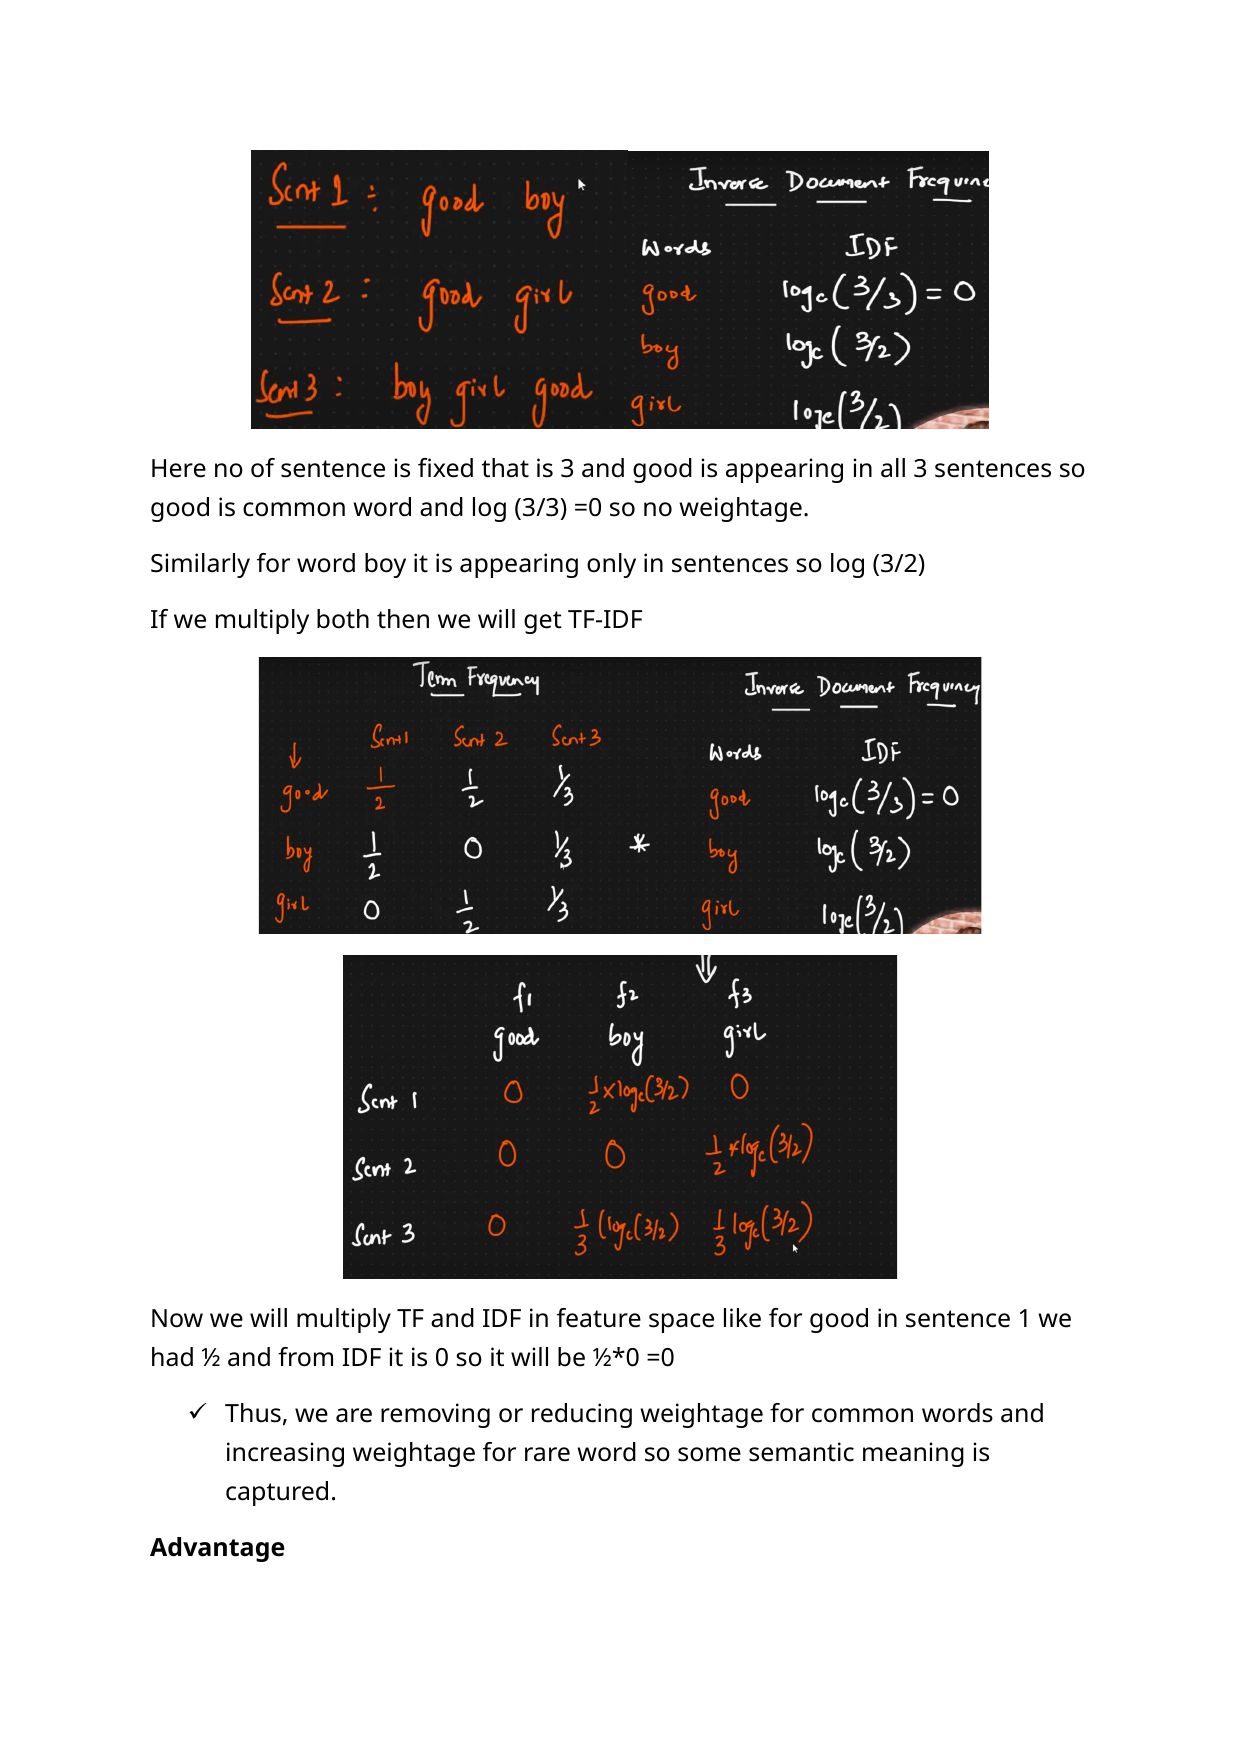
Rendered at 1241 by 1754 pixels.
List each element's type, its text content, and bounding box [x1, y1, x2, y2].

text Now we will multiply TF and IDF in feature space like for good in sentence 1 we had ½ and from IDF it is 0 so it will be ½*0 =0 [150, 1301, 1090, 1374]
text Here no of sentence is fixed that is 3 and good is appearing in all 3 sentences so good is common word and log (3/3) =0 so no weightage. [150, 451, 1090, 524]
text If we multiply both then we will get TF-IDF [150, 602, 1090, 636]
text Advantage [150, 1530, 1090, 1564]
text Similarly for word boy it is appearing only in sentences so log (3/2) [150, 546, 1090, 580]
picture [258, 657, 982, 934]
list Thus, we are removing or reducing weightage for common words and increasing weightage for rare word so some semantic meaning is captured. [187, 1396, 1090, 1508]
picture [343, 955, 898, 1279]
picture [251, 150, 989, 429]
